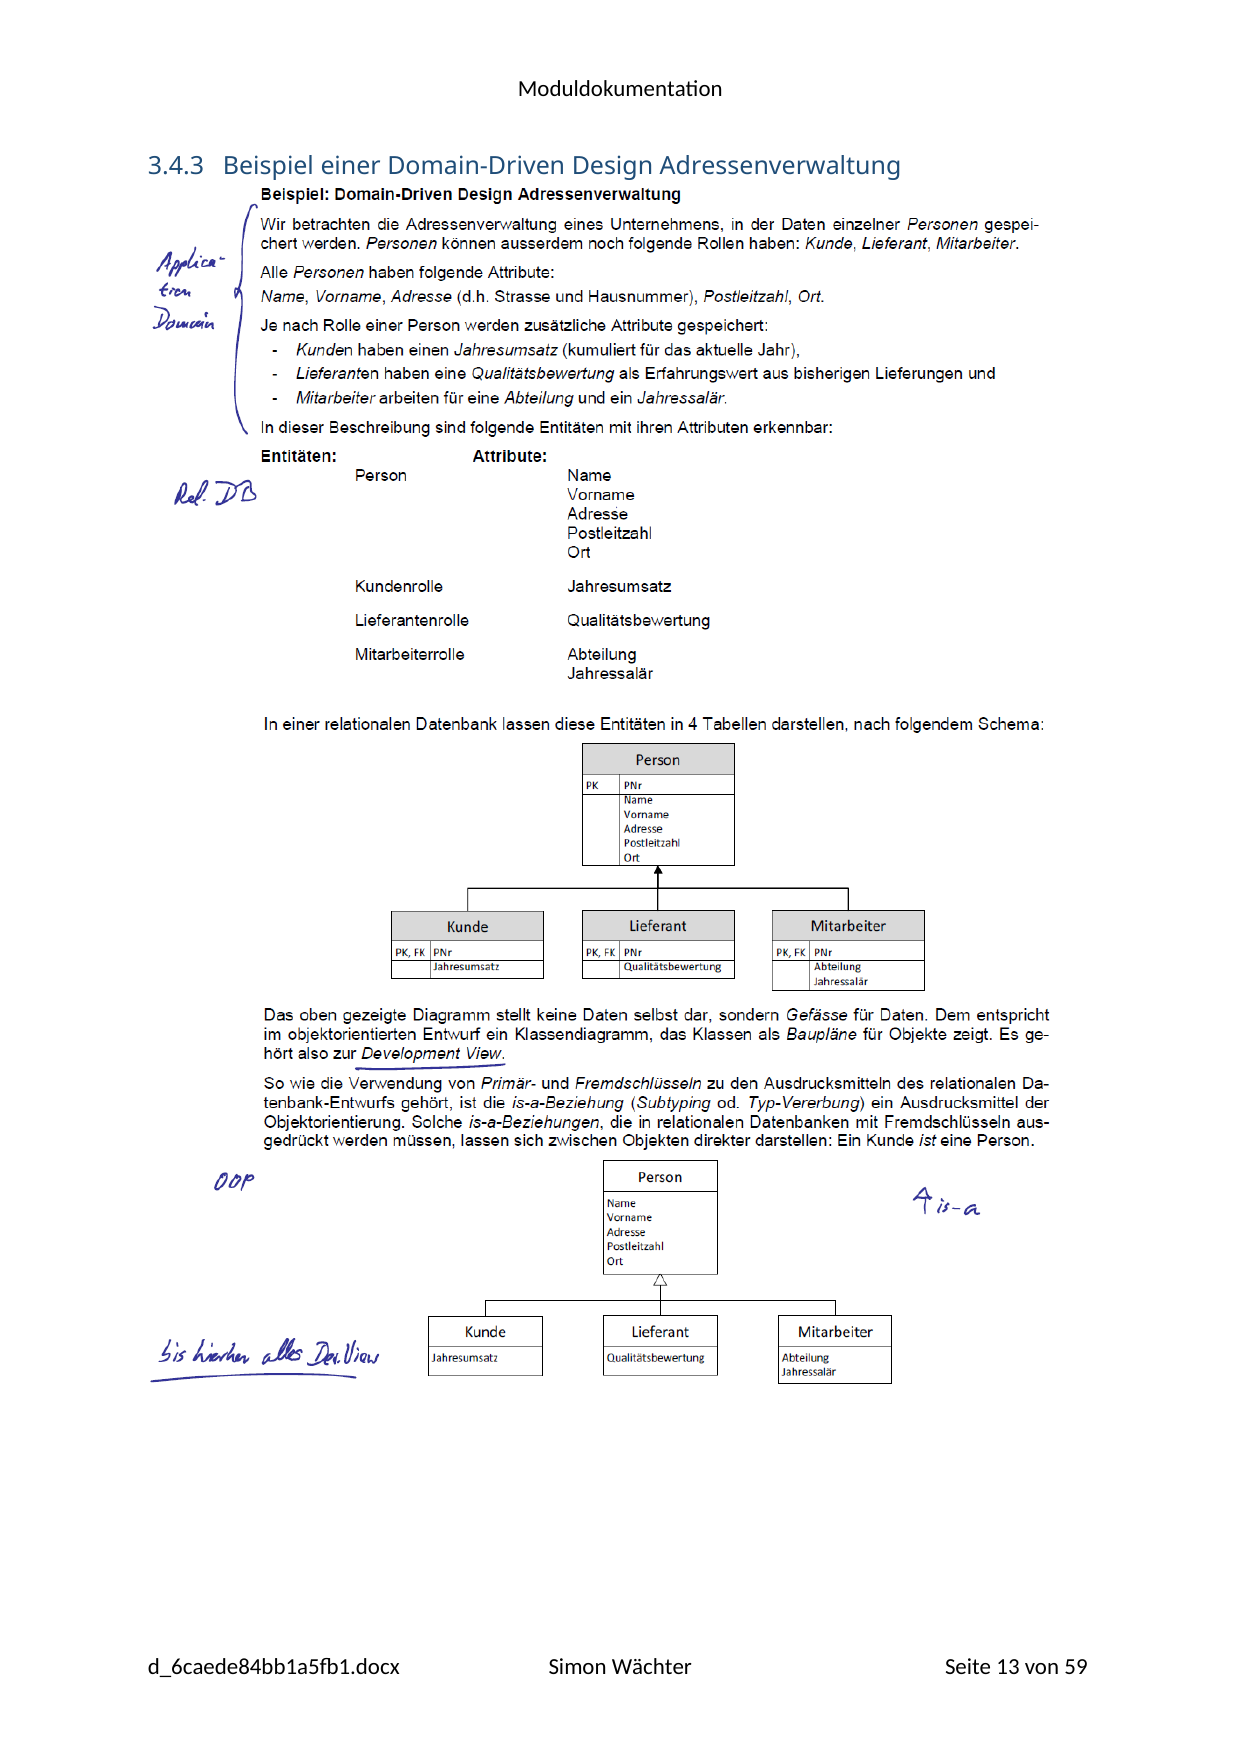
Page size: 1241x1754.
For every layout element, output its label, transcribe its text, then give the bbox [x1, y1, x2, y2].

subtitle Beispiel einer Domain-Driven Design Adressenverwaltung [148, 148, 1093, 182]
picture [147, 184, 1093, 691]
picture [147, 709, 1093, 1390]
